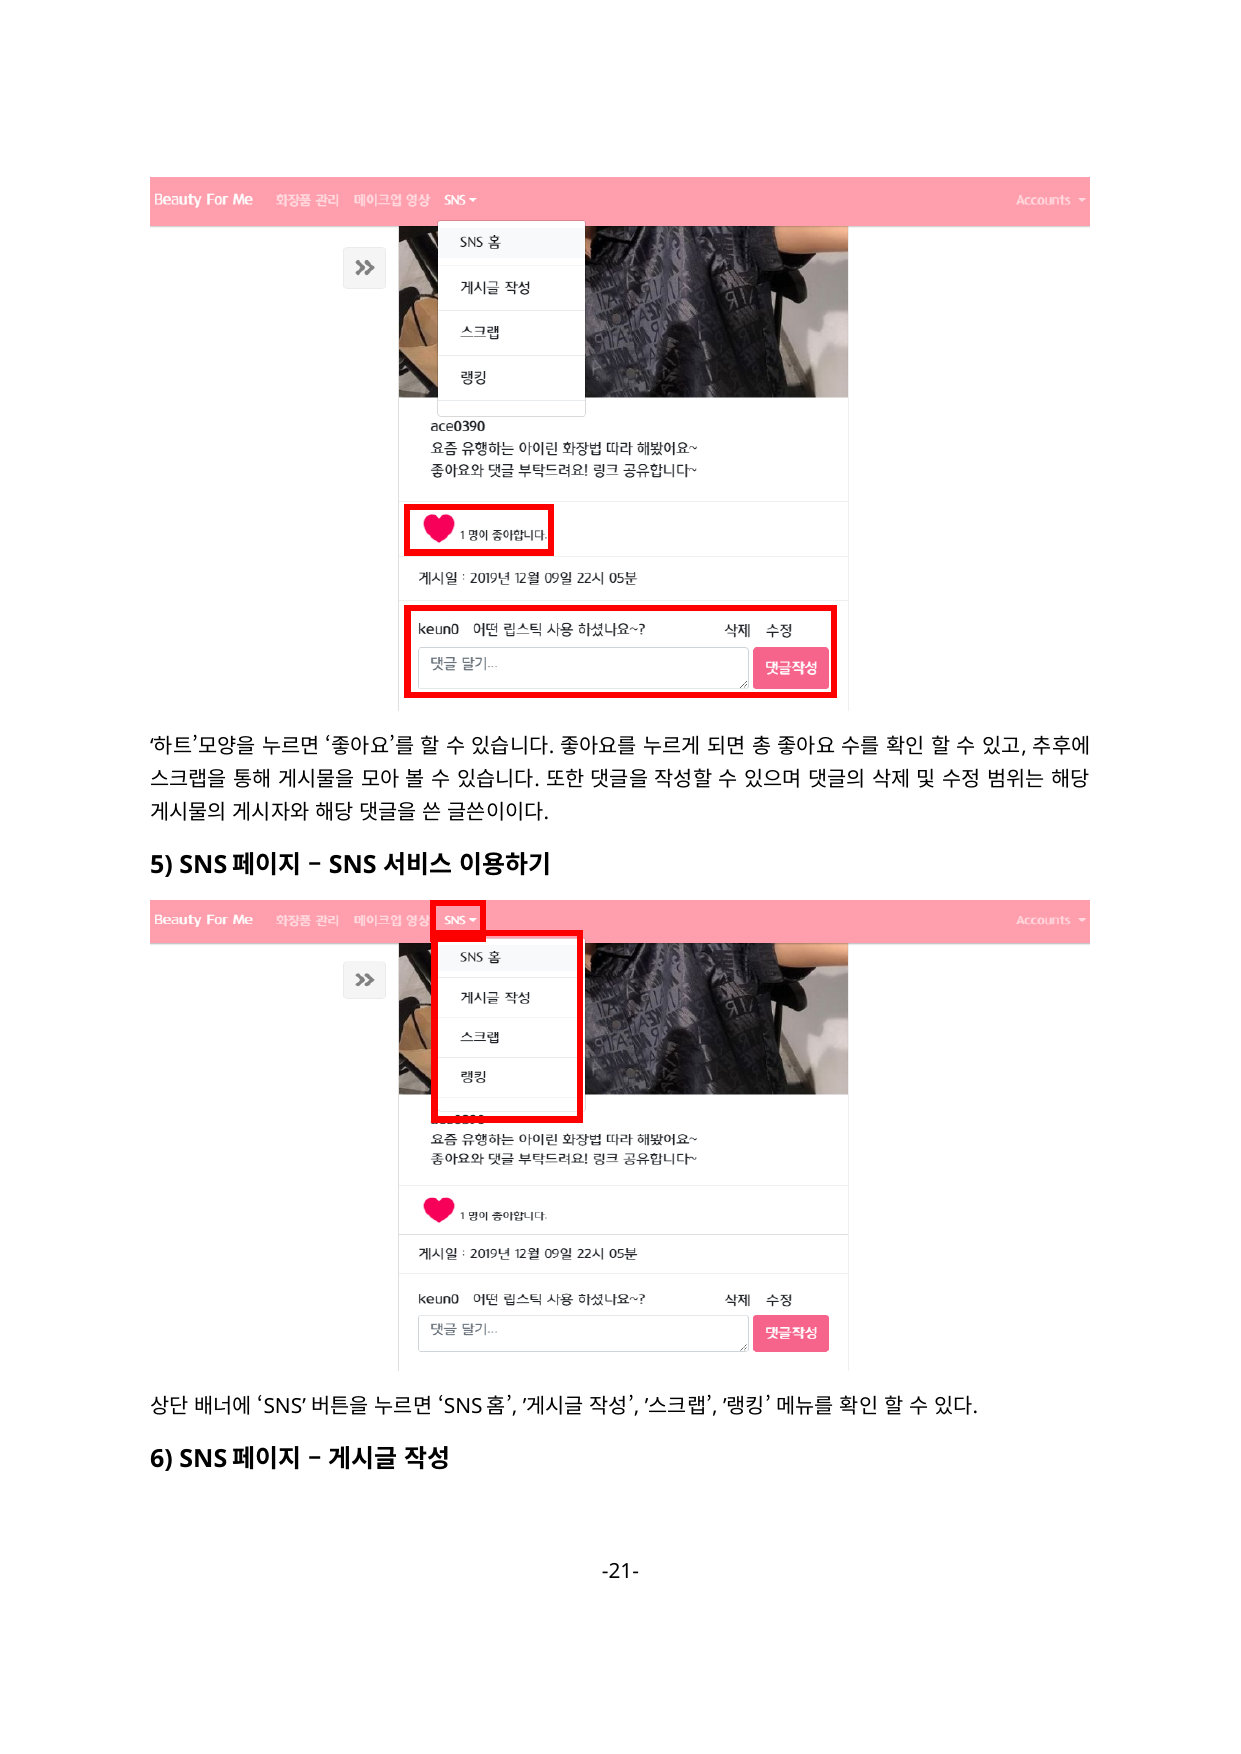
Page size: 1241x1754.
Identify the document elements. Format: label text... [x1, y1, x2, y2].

picture [436, 906, 480, 930]
text ‘하트’모양을 누르면 ‘좋아요’를 할 수 있습니다. 좋아요를 누르게 되면 총 좋아요 수를 확인 할 수 있고, 추후에 스크랩을 통해 게시물을 모아 볼 수 있습니다. 또한 댓글을 작성할 수 있으며 댓글의 삭제 및 수정 범위는 해당 게시물의 게시자와 해당 댓글을 쓴 글쓴이이다. [150, 730, 1090, 826]
text 상단 배너에 ‘SNS’ 버튼을 누르면 ‘SNS홈’, ’게시글 작성’, ’스크랩’, ’랭킹’ 메뉴를 확인 할 수 있다. [150, 1389, 1090, 1419]
picture [438, 936, 577, 1116]
text 5) SNS페이지 – SNS 서비스 이용하기 [150, 844, 1090, 881]
text 6) SNS페이지 – 게시글 작성 [150, 1438, 1090, 1475]
picture [150, 900, 1090, 1371]
picture [150, 177, 1090, 711]
